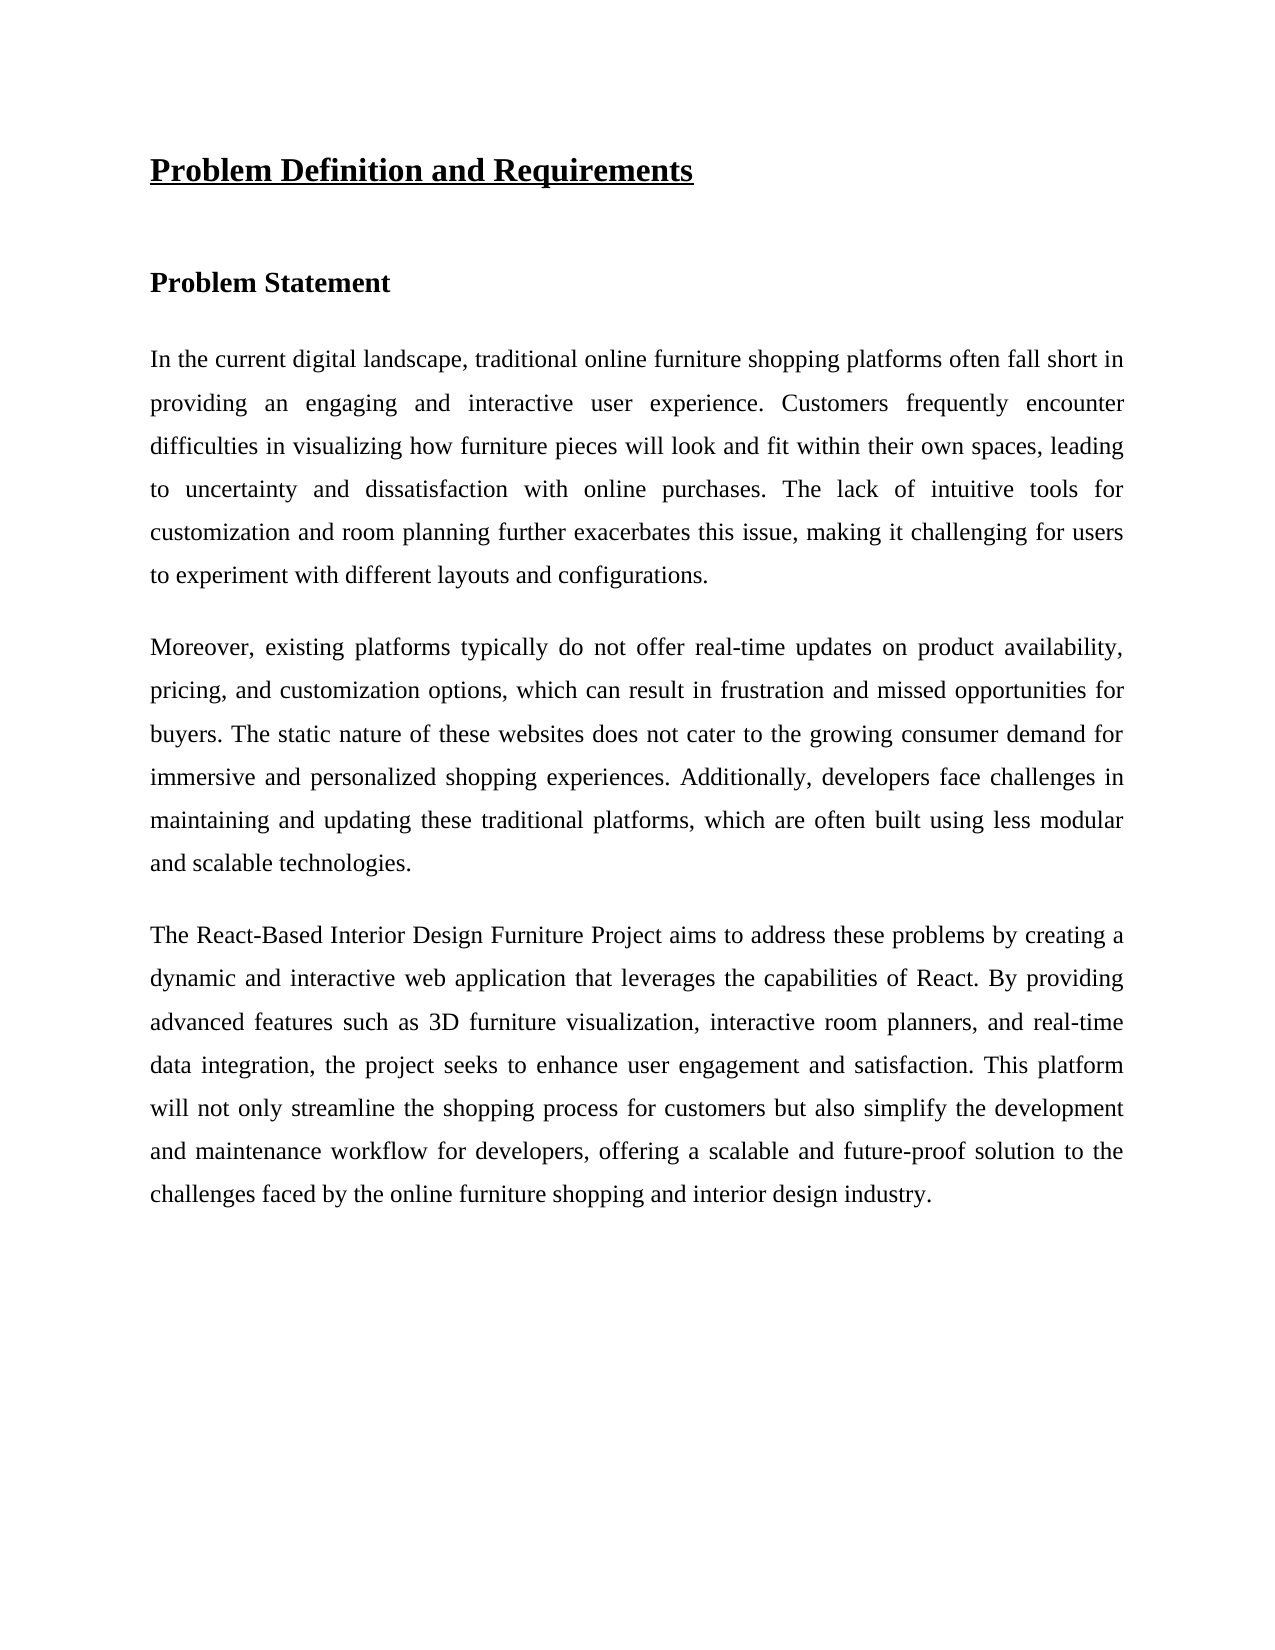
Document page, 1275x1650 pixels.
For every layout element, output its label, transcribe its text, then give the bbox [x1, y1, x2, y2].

text Problem Statement [150, 265, 1125, 298]
text Moreover, existing platforms typically do not offer real-time updates on product availability, pricing, and customization options, which can result in frustration and missed opportunities for buyers. The static nature of these websites does not cater to the growing consumer demand for immersive and personalized shopping experiences. Additionally, developers face challenges in maintaining and updating these traditional platforms, which are often built using less modular and scalable technologies. [150, 632, 1125, 877]
text Problem Definition and Requirements [150, 150, 1125, 188]
text In the current digital landscape, traditional online furniture shopping platforms often fall short in providing an engaging and interactive user experience. Customers frequently encounter difficulties in visualizing how furniture pieces will look and fit within their own spaces, leading to uncertainty and dissatisfaction with online purchases. The lack of intuitive tools for customization and room planning further exacerbates this issue, making it challenging for users to experiment with different layouts and configurations. [150, 344, 1125, 589]
text The React-Based Interior Design Furniture Project aims to address these problems by creating a dynamic and interactive web application that leverages the capabilities of React. By providing advanced features such as 3D furniture visualization, interactive room planners, and real-time data integration, the project seeks to enhance user engagement and satisfaction. This platform will not only streamline the shopping process for customers but also simplify the development and maintenance workflow for developers, offering a scalable and future-proof solution to the challenges faced by the online furniture shopping and interior design industry. [150, 920, 1125, 1208]
